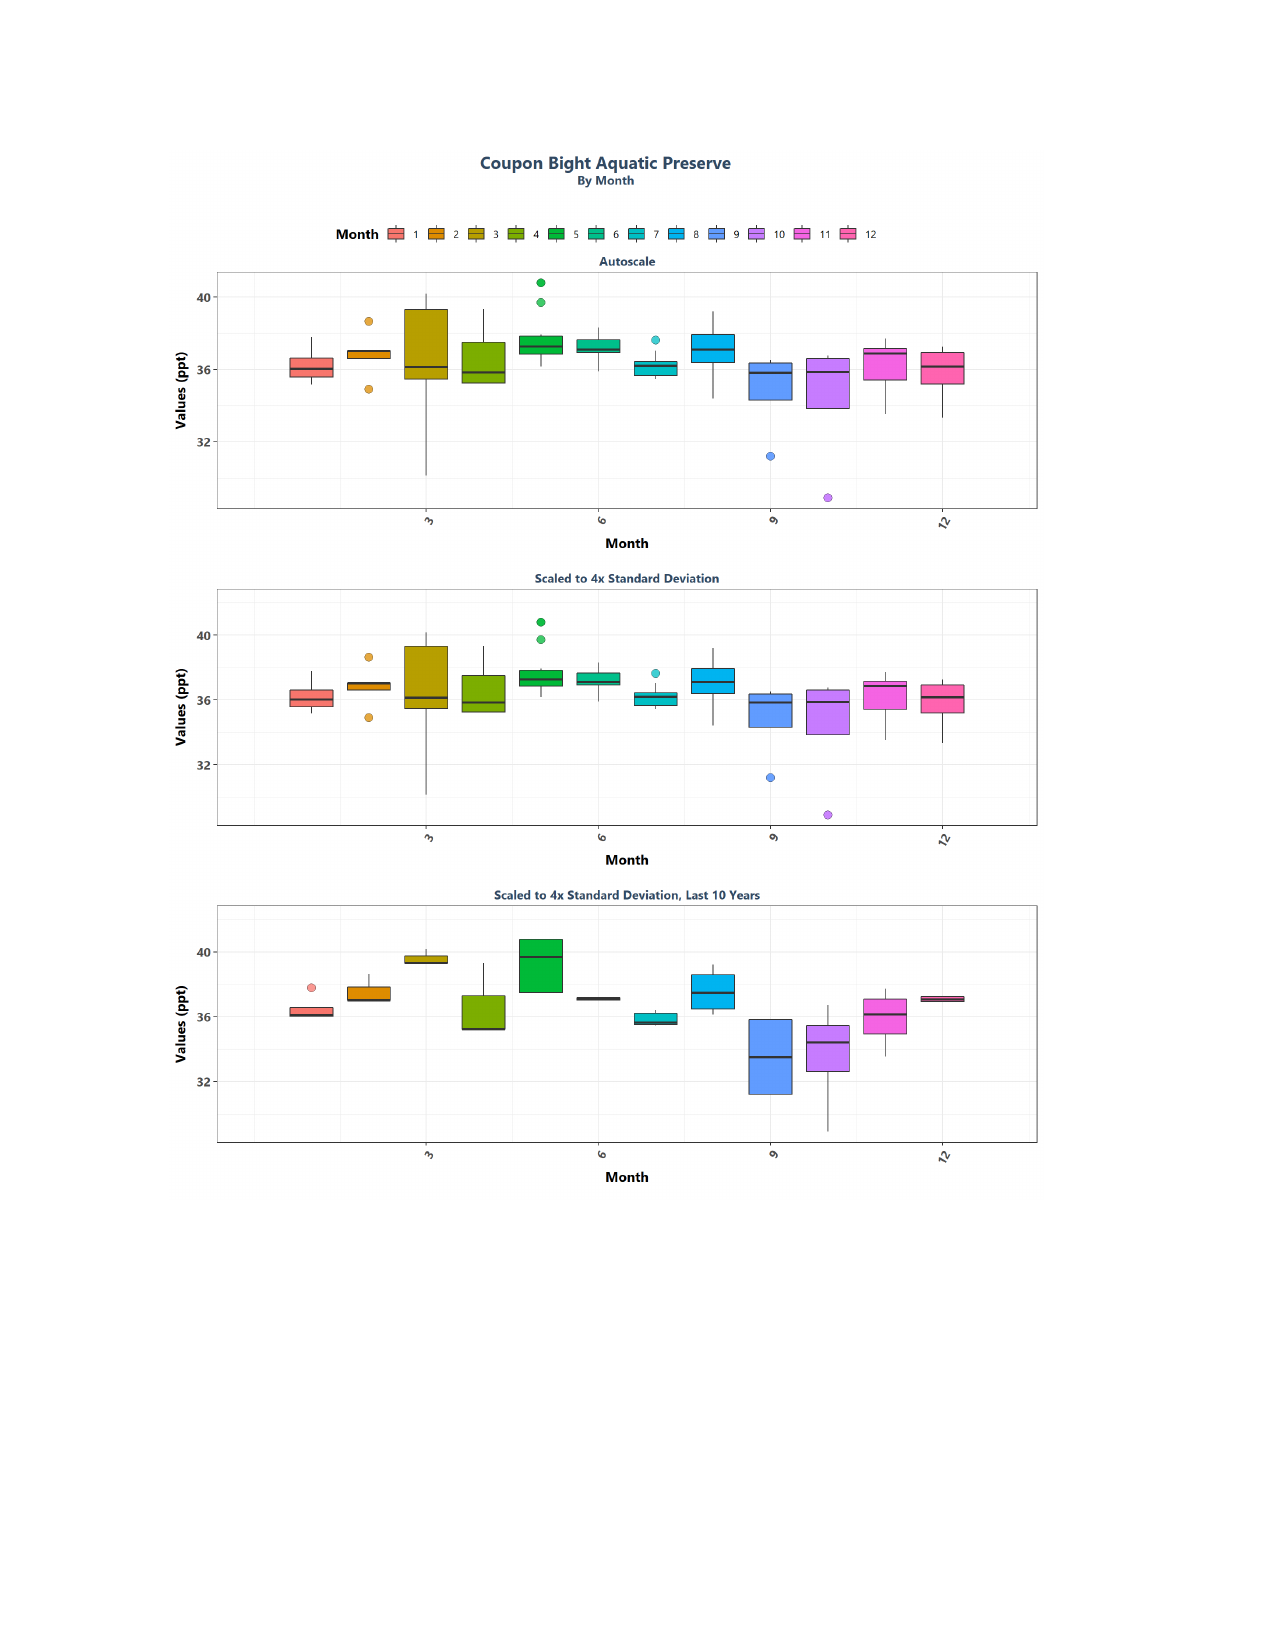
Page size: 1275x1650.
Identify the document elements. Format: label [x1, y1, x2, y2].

picture [168, 150, 1044, 1200]
